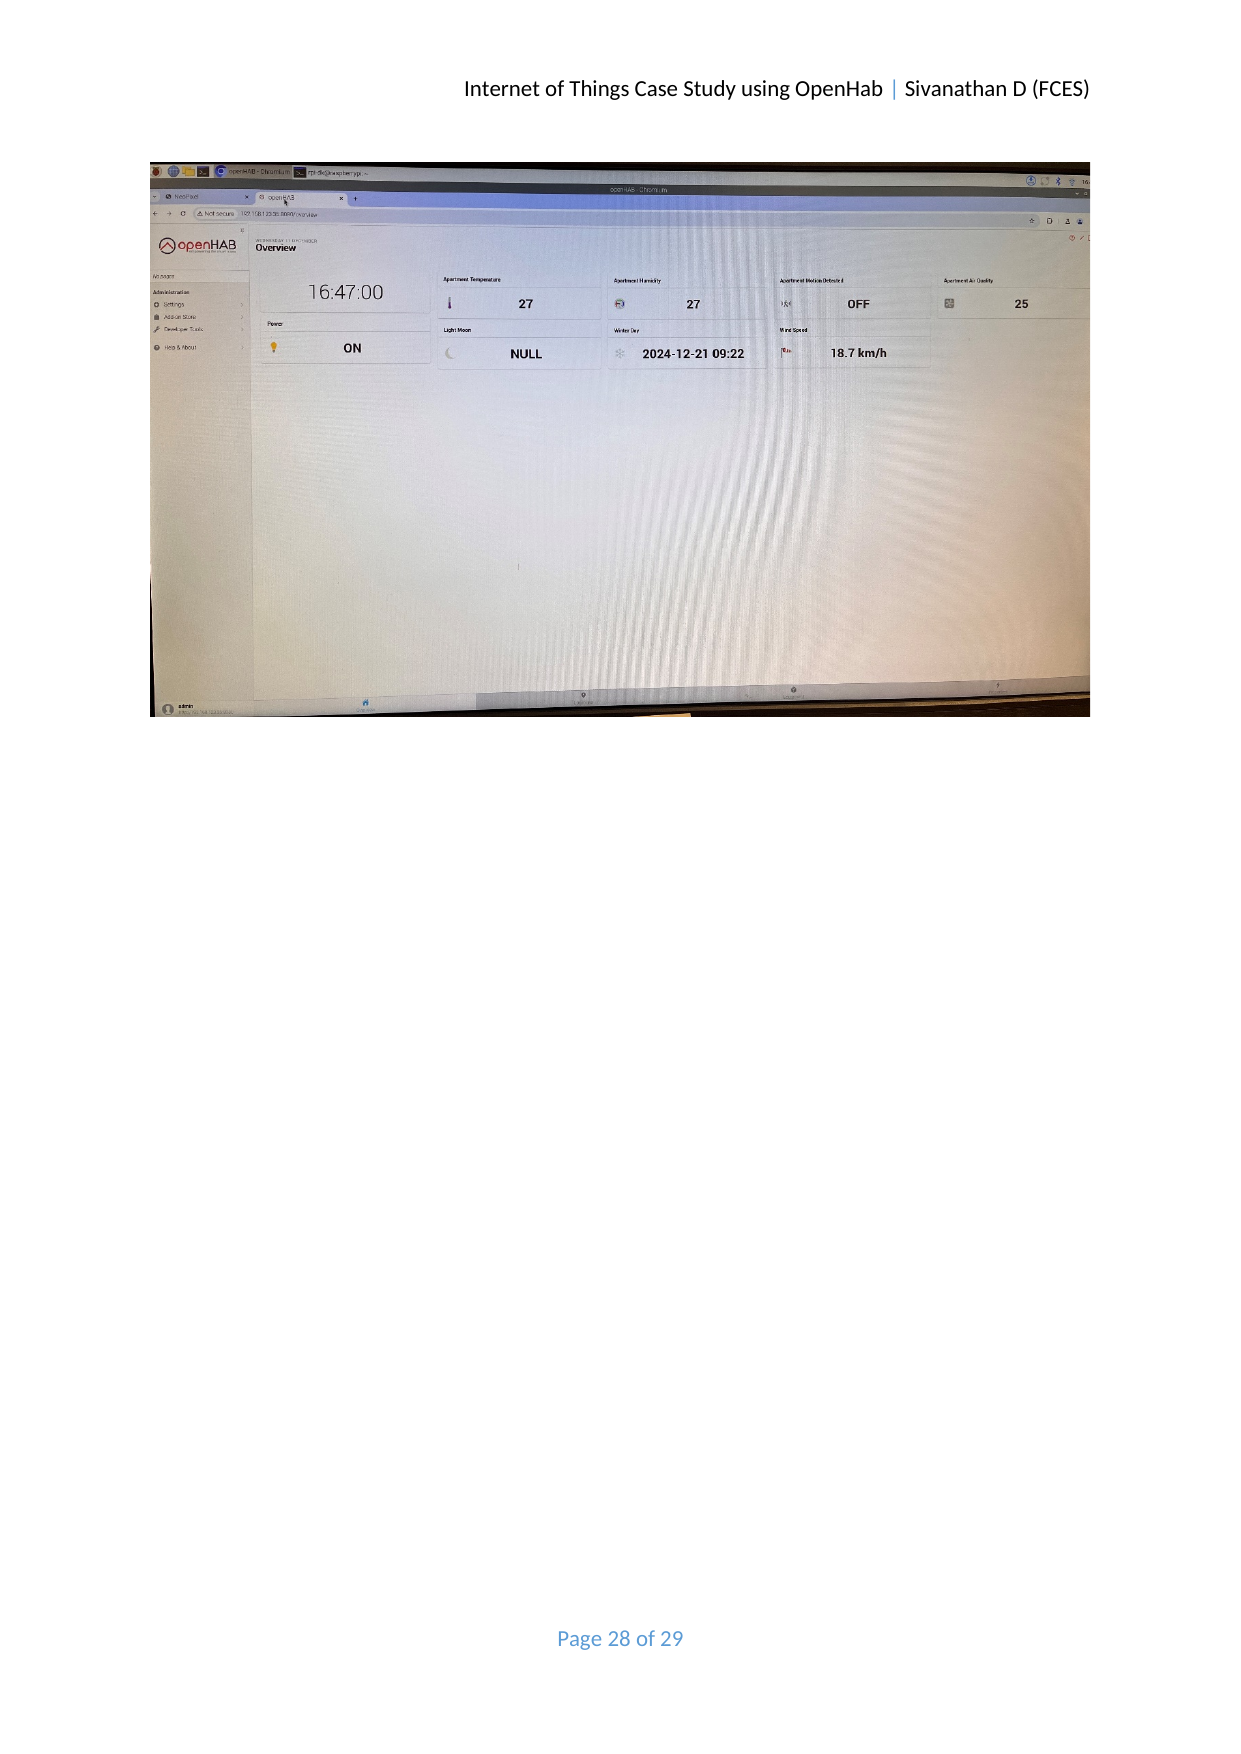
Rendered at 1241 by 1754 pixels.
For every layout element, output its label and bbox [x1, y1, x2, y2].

picture [150, 162, 1091, 717]
